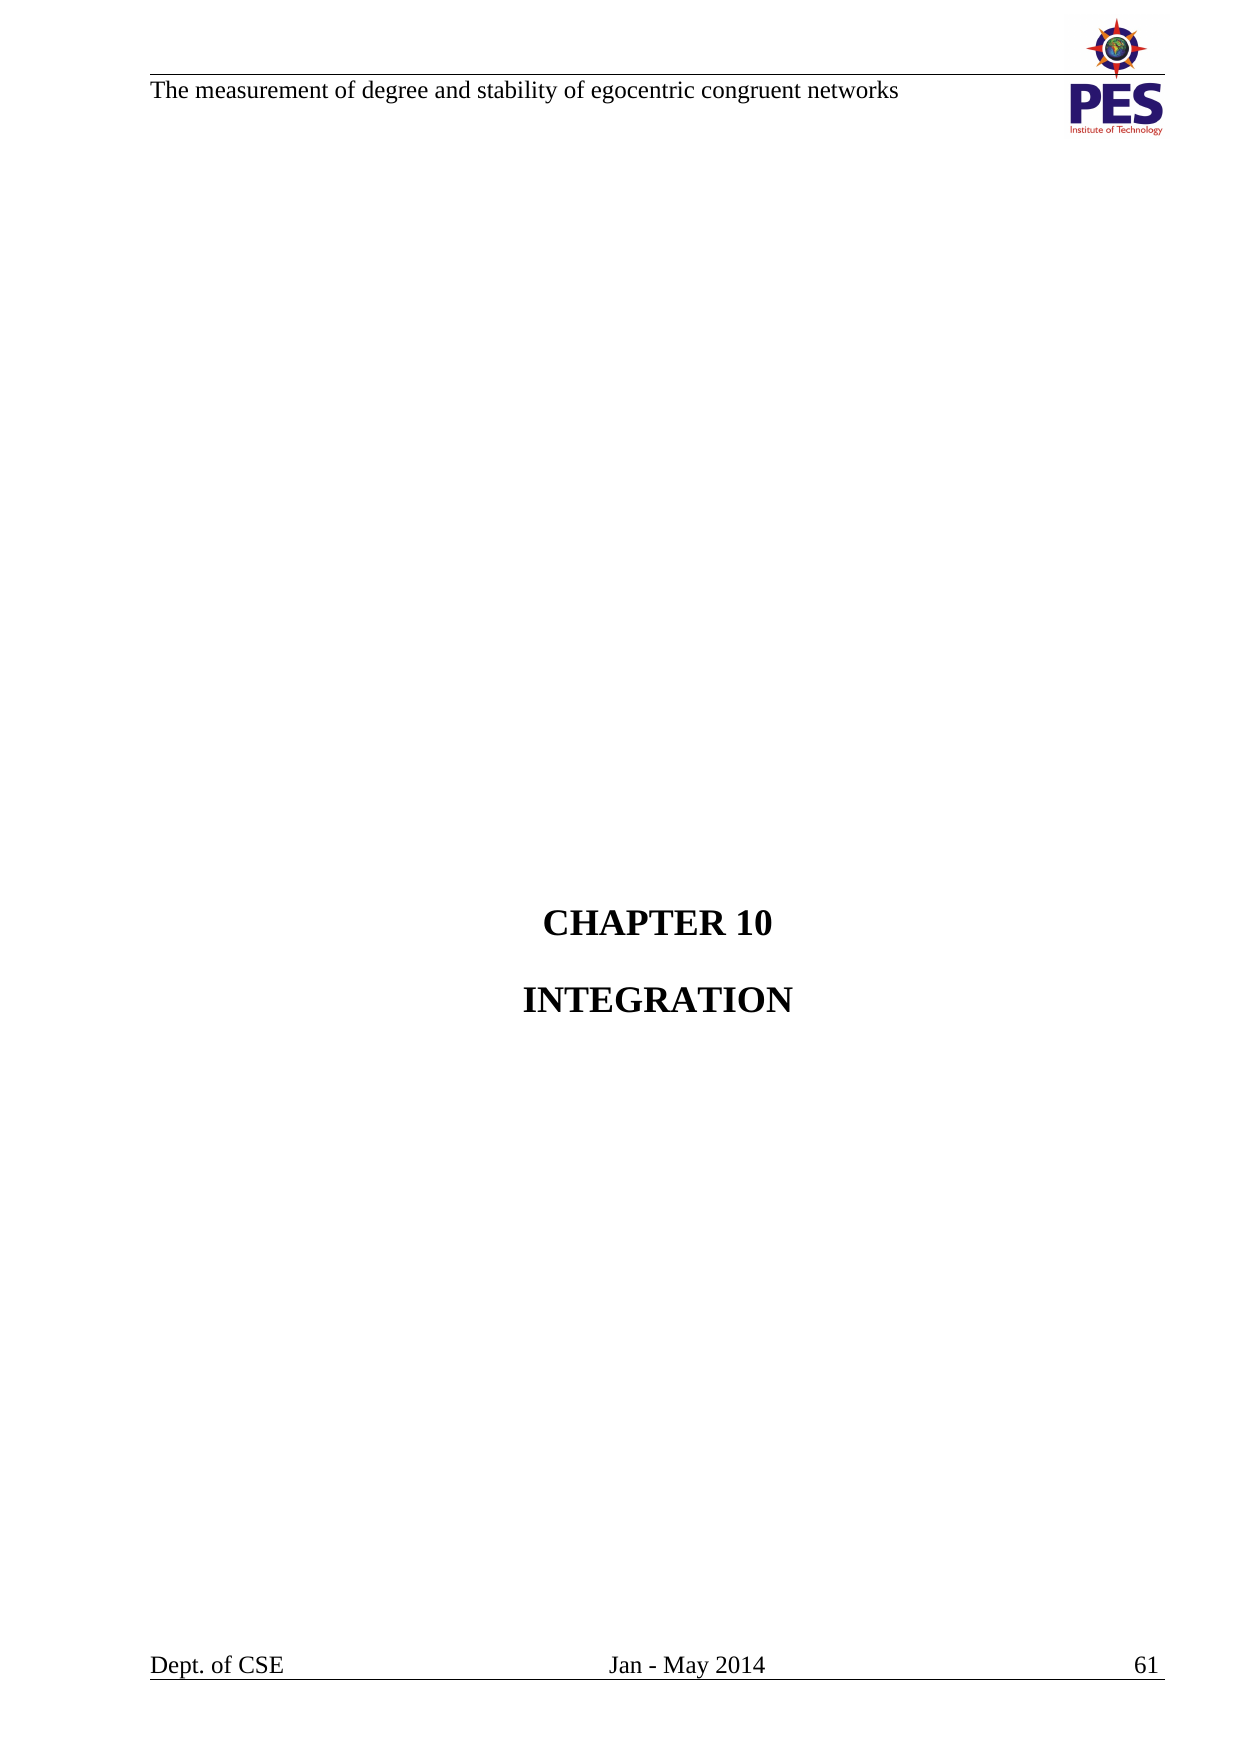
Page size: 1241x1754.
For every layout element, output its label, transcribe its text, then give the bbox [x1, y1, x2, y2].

picture [1063, 14, 1170, 139]
text INTEGRATION [150, 978, 1165, 1021]
text CHAPTER 10 [150, 901, 1165, 944]
